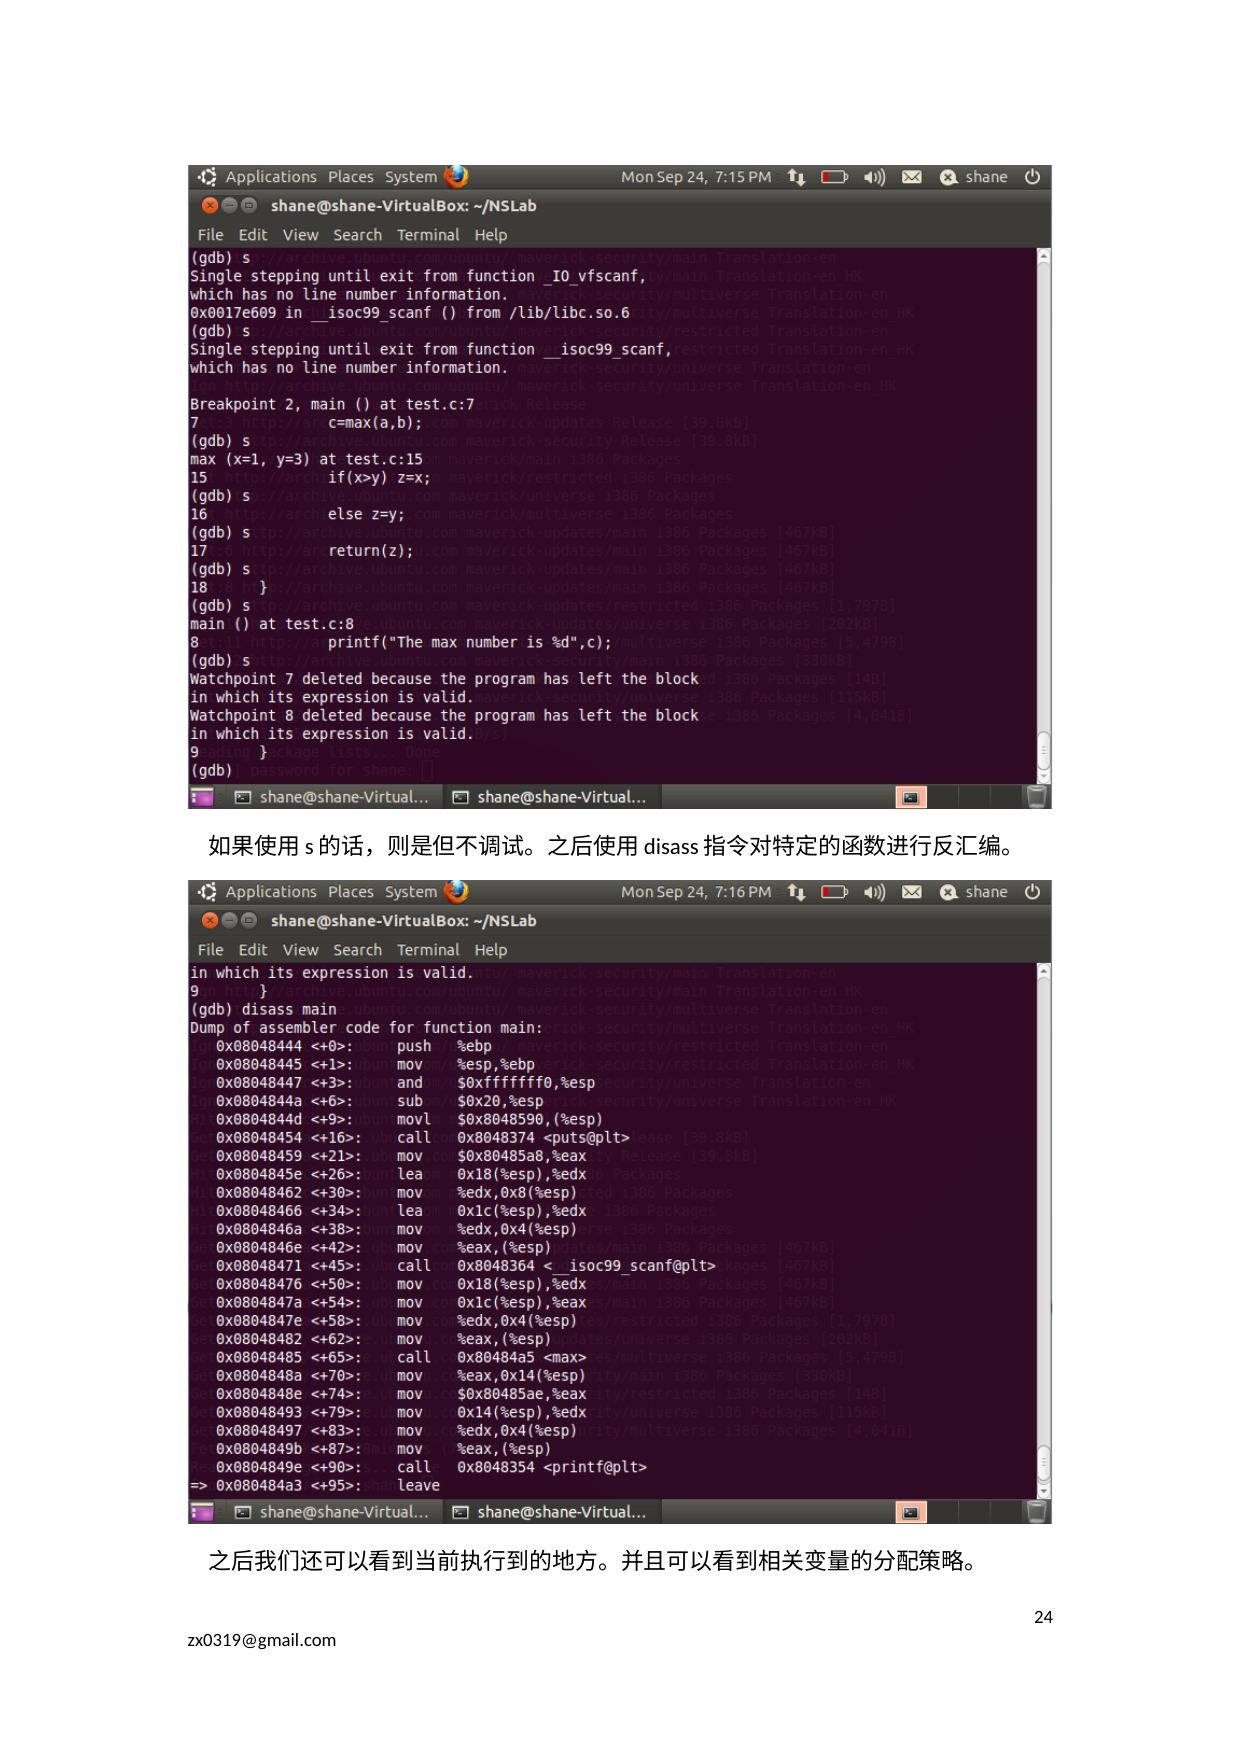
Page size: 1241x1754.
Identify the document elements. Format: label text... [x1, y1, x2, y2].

text 如果使用s的话，则是但不调试。之后使用disass指令对特定的函数进行反汇编。 [187, 812, 1053, 877]
text 之后我们还可以看到当前执行到的地方。并且可以看到相关变量的分配策略。 [187, 1527, 1053, 1592]
picture [187, 880, 1053, 1524]
picture [187, 165, 1053, 809]
